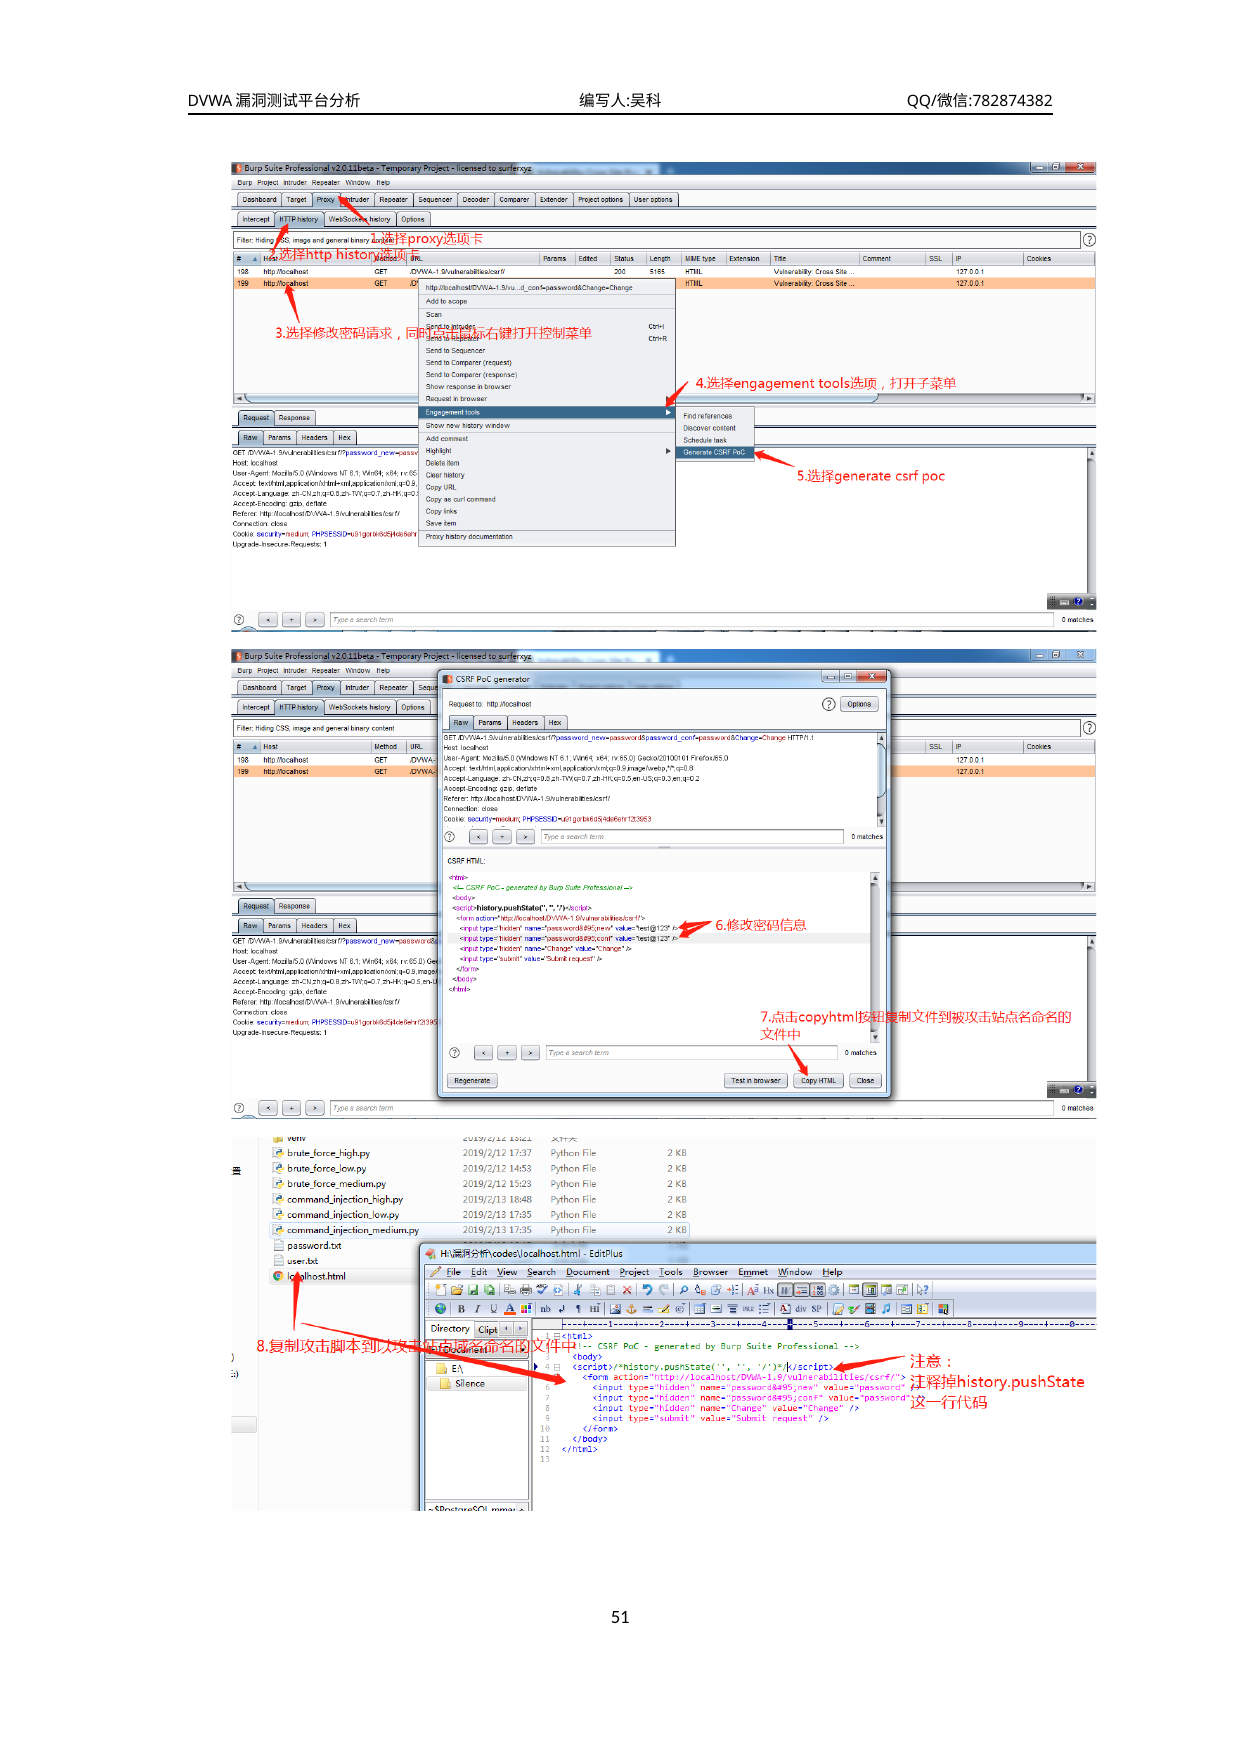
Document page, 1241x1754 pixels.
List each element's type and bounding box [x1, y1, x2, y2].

picture [231, 649, 1097, 1119]
picture [231, 1137, 1097, 1511]
picture [231, 162, 1097, 632]
